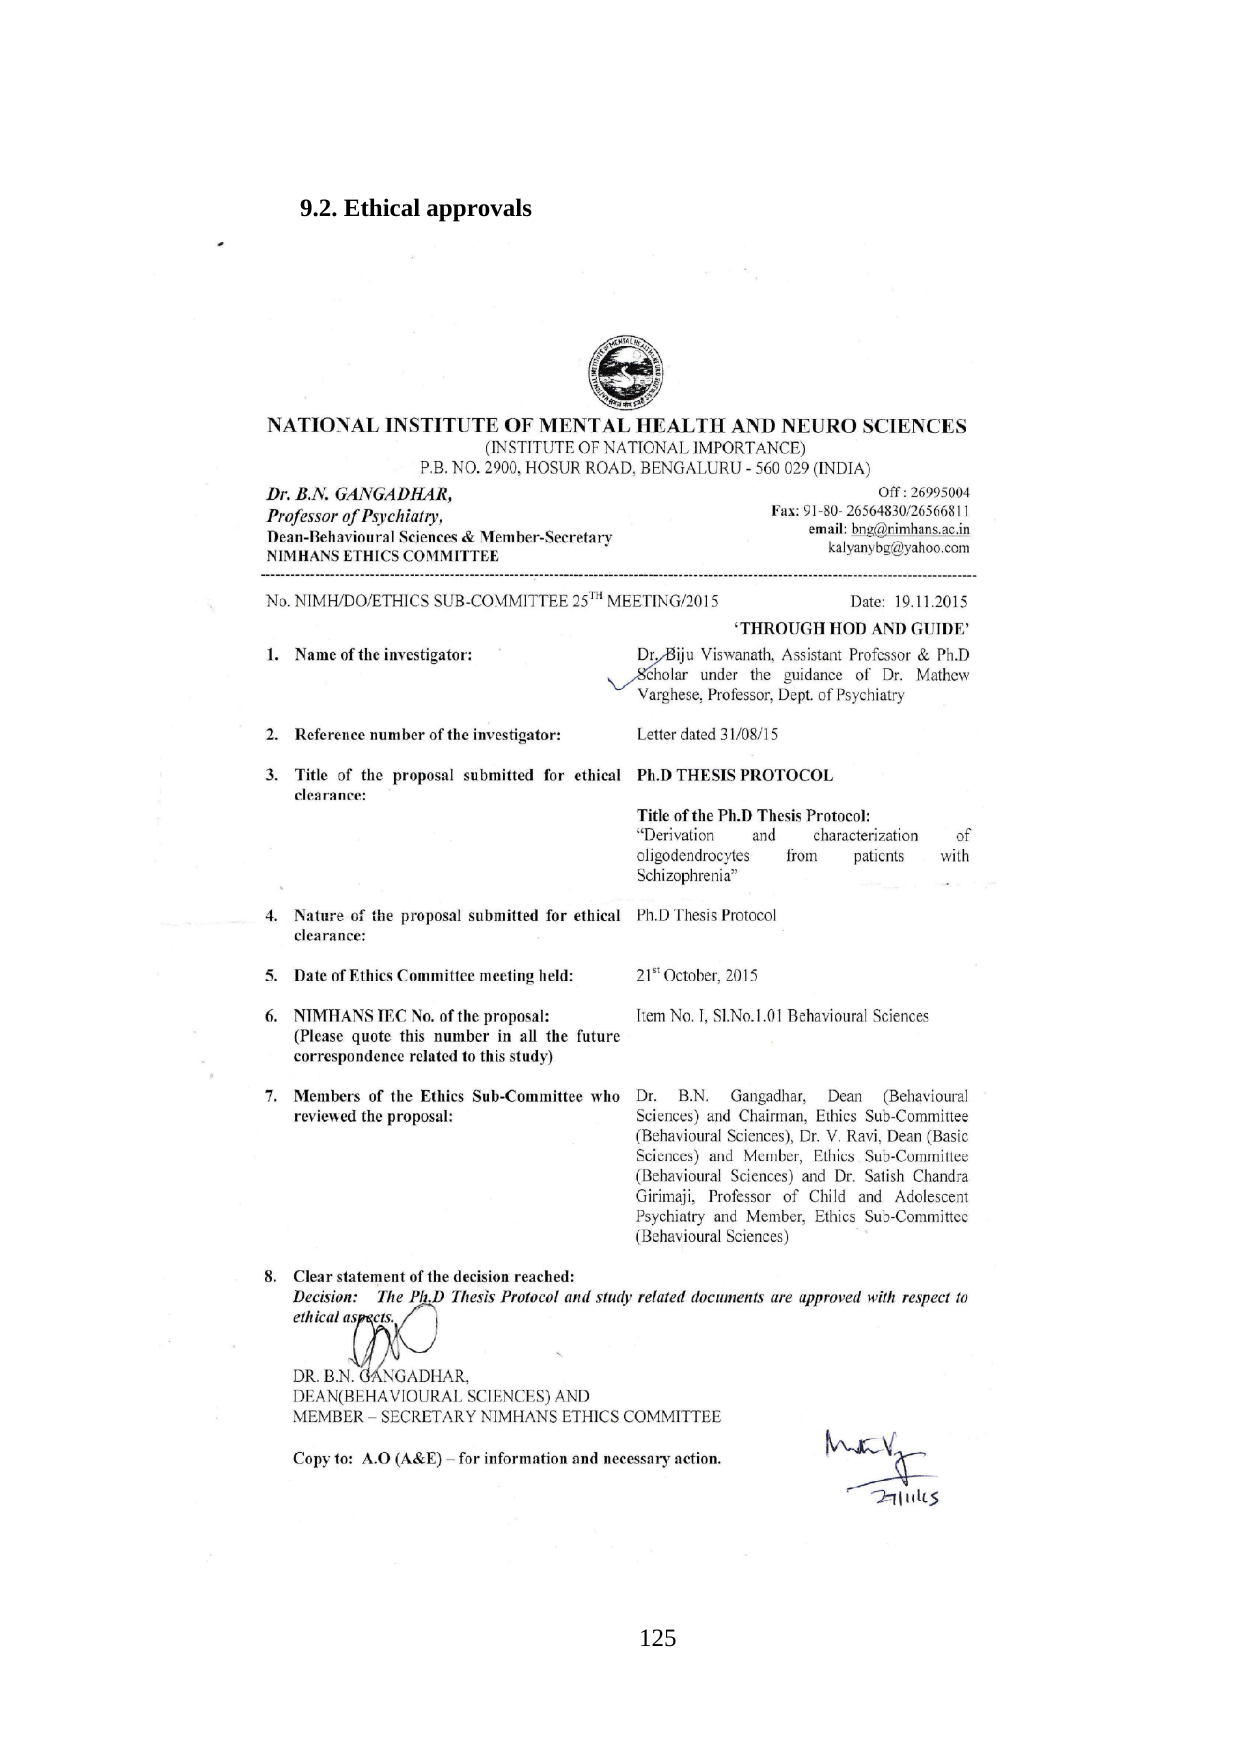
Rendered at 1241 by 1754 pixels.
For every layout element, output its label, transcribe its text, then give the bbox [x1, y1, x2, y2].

list 9.2. Ethical approvals [300, 193, 1090, 222]
picture [150, 242, 996, 1562]
